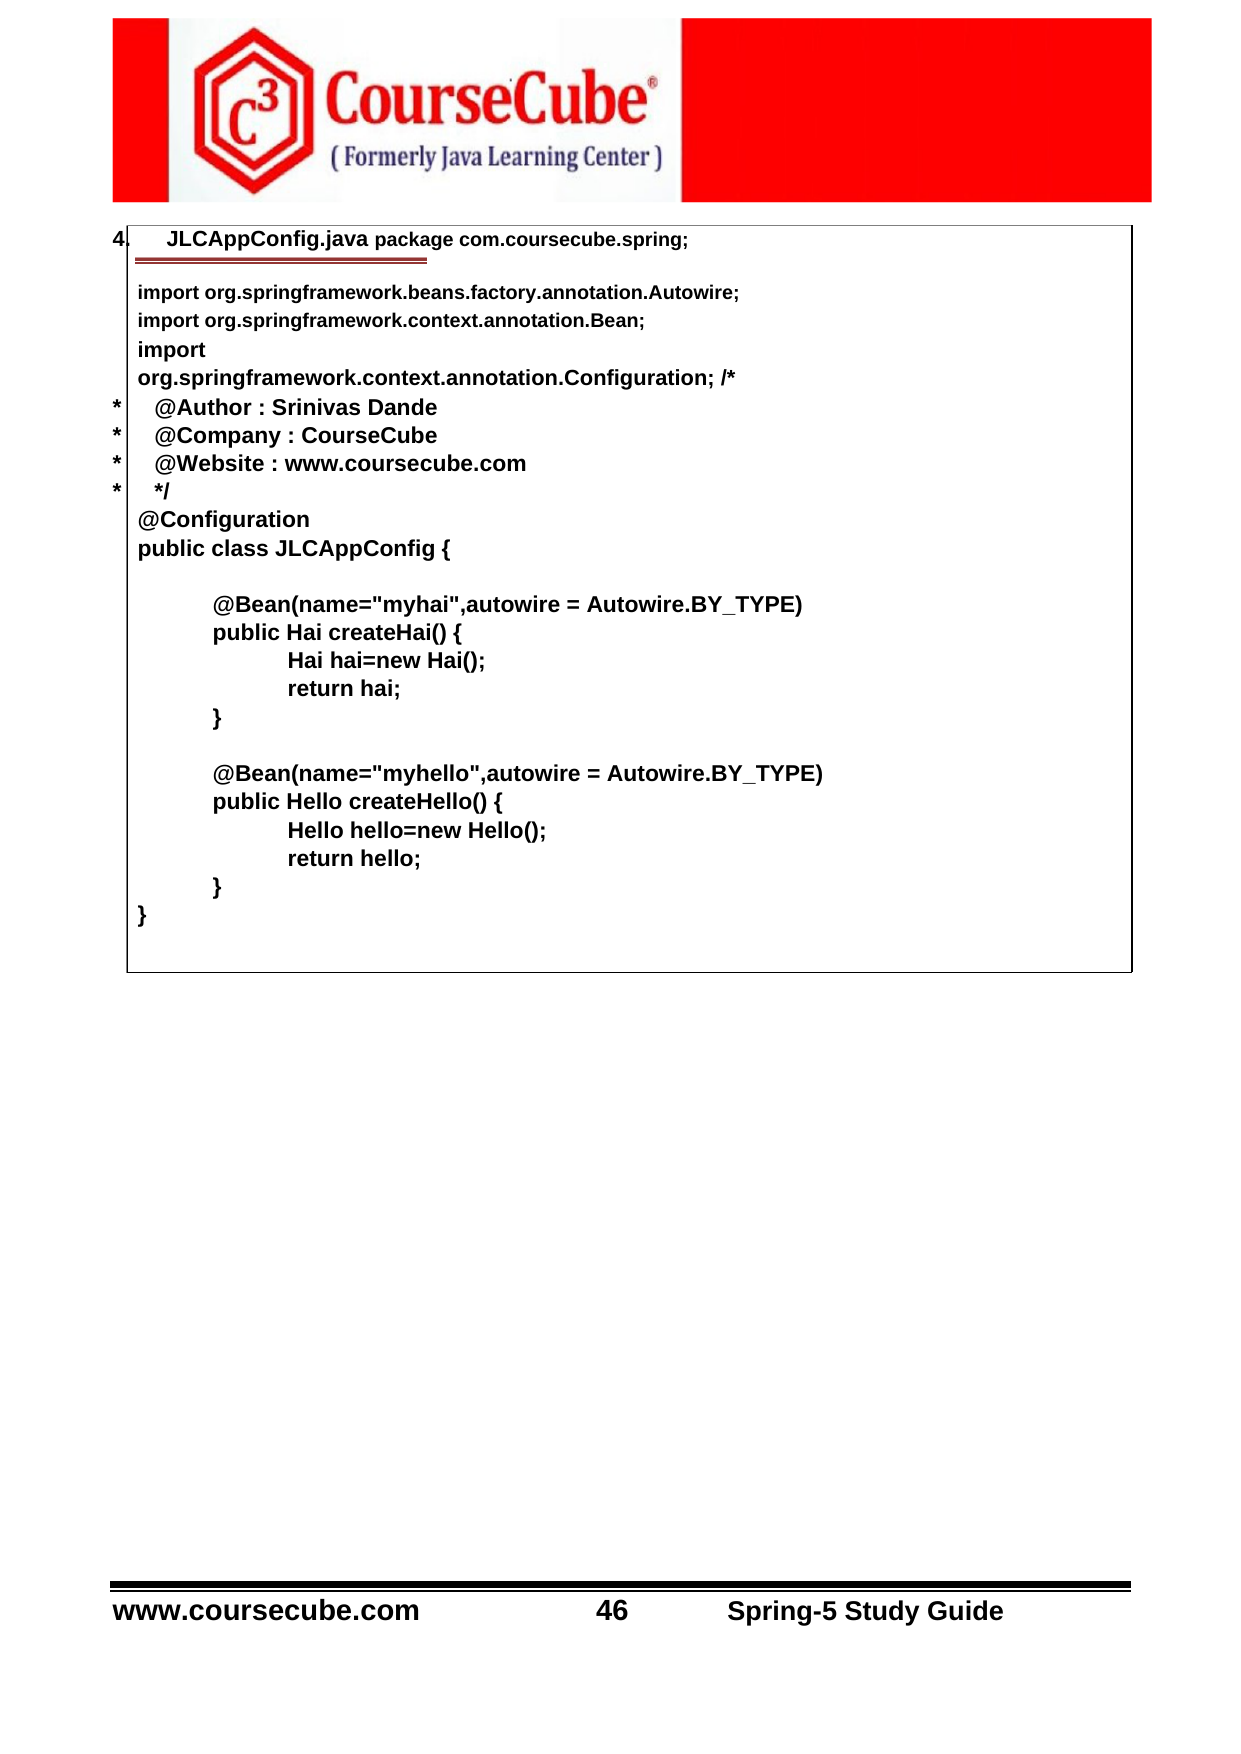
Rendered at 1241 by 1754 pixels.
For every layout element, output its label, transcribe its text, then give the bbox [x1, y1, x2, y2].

list @Website : www.coursecube.com [112, 450, 1090, 476]
list @Author : Srinivas Dande [112, 393, 1090, 420]
text } [137, 901, 1090, 927]
text Hai hai=new Hai(); [287, 647, 1090, 674]
list JLCAppConfig.java package com.coursecube.spring; [112, 226, 1090, 251]
text Hello hello=new Hello(); [287, 817, 1090, 843]
text www.coursecube.com 46 Spring-5 Study Guide [112, 1593, 1090, 1627]
list @Company : CourseCube [112, 422, 1090, 448]
text } [212, 704, 1090, 730]
text public Hello createHello() { [212, 788, 1090, 815]
text import org.springframework.context.annotation.Configuration; /* [137, 337, 756, 390]
picture [107, 1579, 1133, 1594]
list */ [112, 478, 1090, 504]
text } [212, 873, 1090, 899]
text @Configuration [137, 506, 1090, 533]
text return hai; [287, 675, 1090, 702]
picture [112, 18, 1152, 974]
text public Hai createHai() { [212, 619, 1090, 646]
text @Bean(name="myhai",autowire = Autowire.BY_TYPE) [212, 591, 1090, 617]
text return hello; [287, 844, 1090, 871]
text @Bean(name="myhello",autowire = Autowire.BY_TYPE) [212, 760, 1090, 786]
text public class JLCAppConfig { [137, 534, 1090, 561]
text import org.springframework.beans.factory.annotation.Autowire; import org.springframework.context.annotation.Bean; [137, 281, 771, 332]
